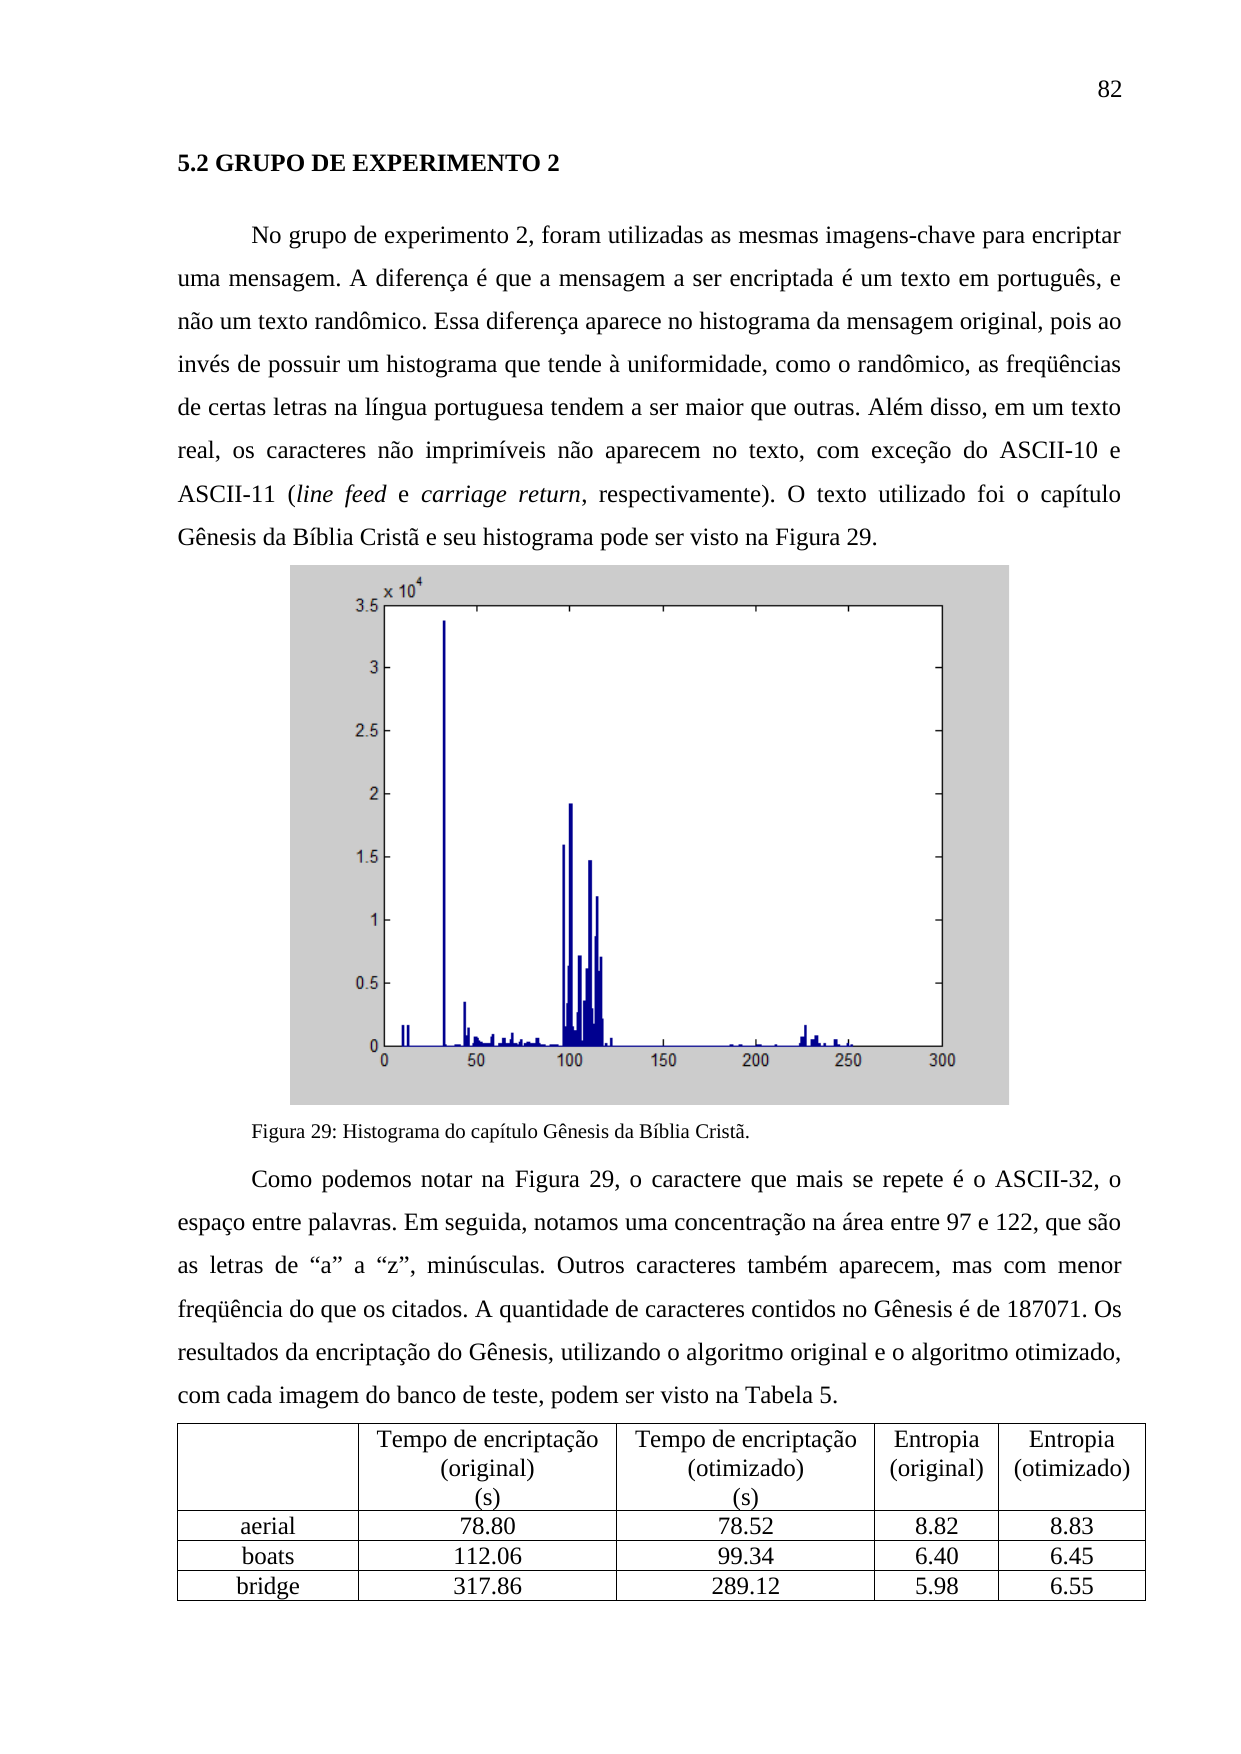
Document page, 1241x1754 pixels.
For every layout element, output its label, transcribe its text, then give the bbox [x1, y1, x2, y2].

table_cell 317.86 [359, 1571, 616, 1600]
table_cell 8.82 [875, 1511, 998, 1540]
table_header Entropia (otimizado) [999, 1424, 1145, 1510]
table_cell 6.55 [999, 1571, 1145, 1600]
table_cell 78.52 [617, 1511, 874, 1540]
table_cell 78.80 [359, 1511, 616, 1540]
table_cell 6.45 [999, 1541, 1145, 1570]
table_header Tempo de encriptação (otimizado) (s) [617, 1424, 874, 1510]
table_cell bridge [178, 1571, 358, 1600]
table_cell 99.34 [617, 1541, 874, 1570]
table_cell boats [178, 1541, 358, 1570]
table_header [178, 1424, 358, 1510]
table_cell 8.83 [999, 1511, 1145, 1540]
picture [290, 565, 1010, 1105]
table_cell 289.12 [617, 1571, 874, 1600]
table_header Entropia (original) [875, 1424, 998, 1510]
table_header Tempo de encriptação (original) (s) [359, 1424, 616, 1510]
table_cell 5.98 [875, 1571, 998, 1600]
table_cell 6.40 [875, 1541, 998, 1570]
subtitle 5.2 GRUPO DE EXPERIMENTO 2 [177, 148, 1122, 176]
table_cell aerial [178, 1511, 358, 1540]
table_cell 112.06 [359, 1541, 616, 1570]
